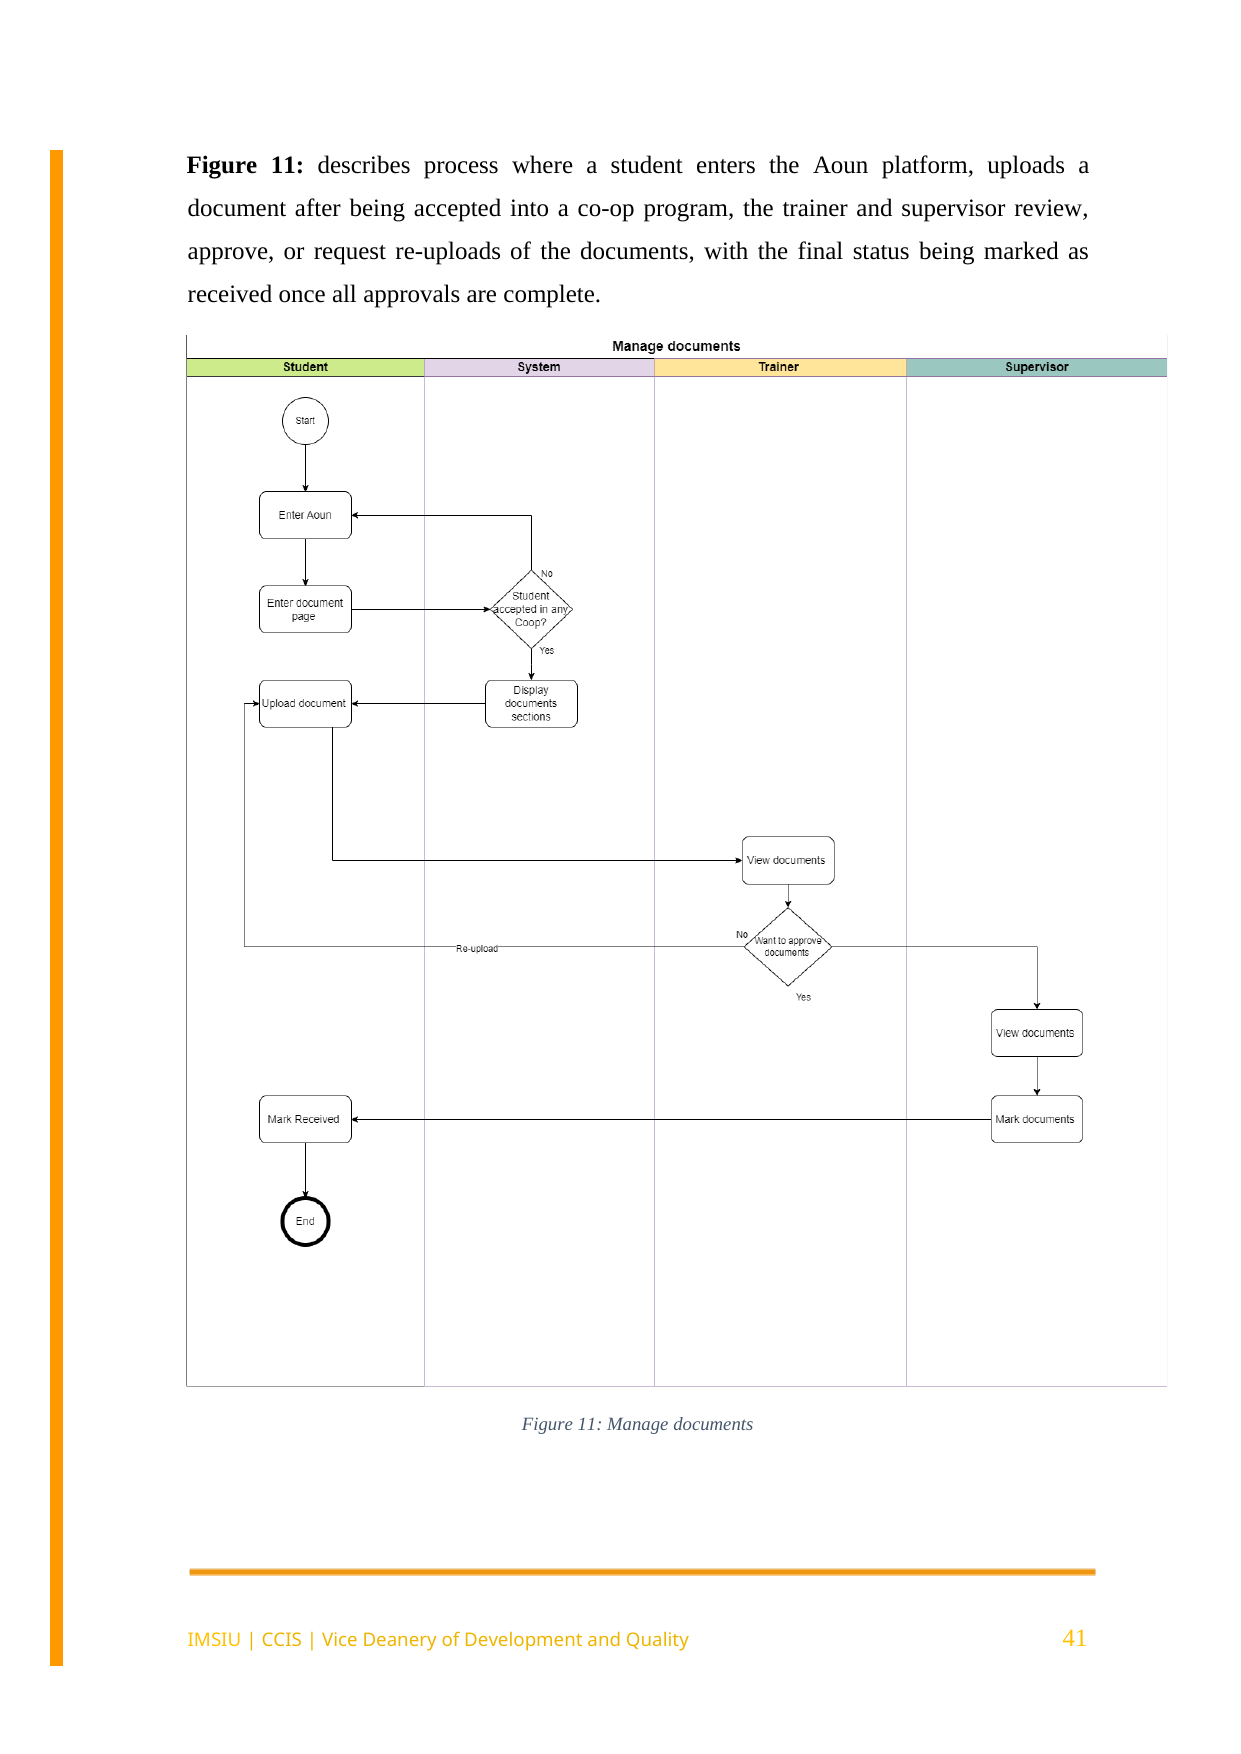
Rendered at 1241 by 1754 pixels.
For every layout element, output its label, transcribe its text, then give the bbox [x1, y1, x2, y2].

text Figure 11: describes process where a student enters the Aoun platform, uploads a document after being accepted into a co-op program, the trainer and supervisor review, approve, or request re-uploads of the documents, with the final status being marked as received once all approvals are complete. [186, 150, 1090, 308]
picture [187, 1567, 1100, 1576]
text Figure 11: Manage documents [186, 1413, 1090, 1434]
picture [186, 335, 1168, 1387]
